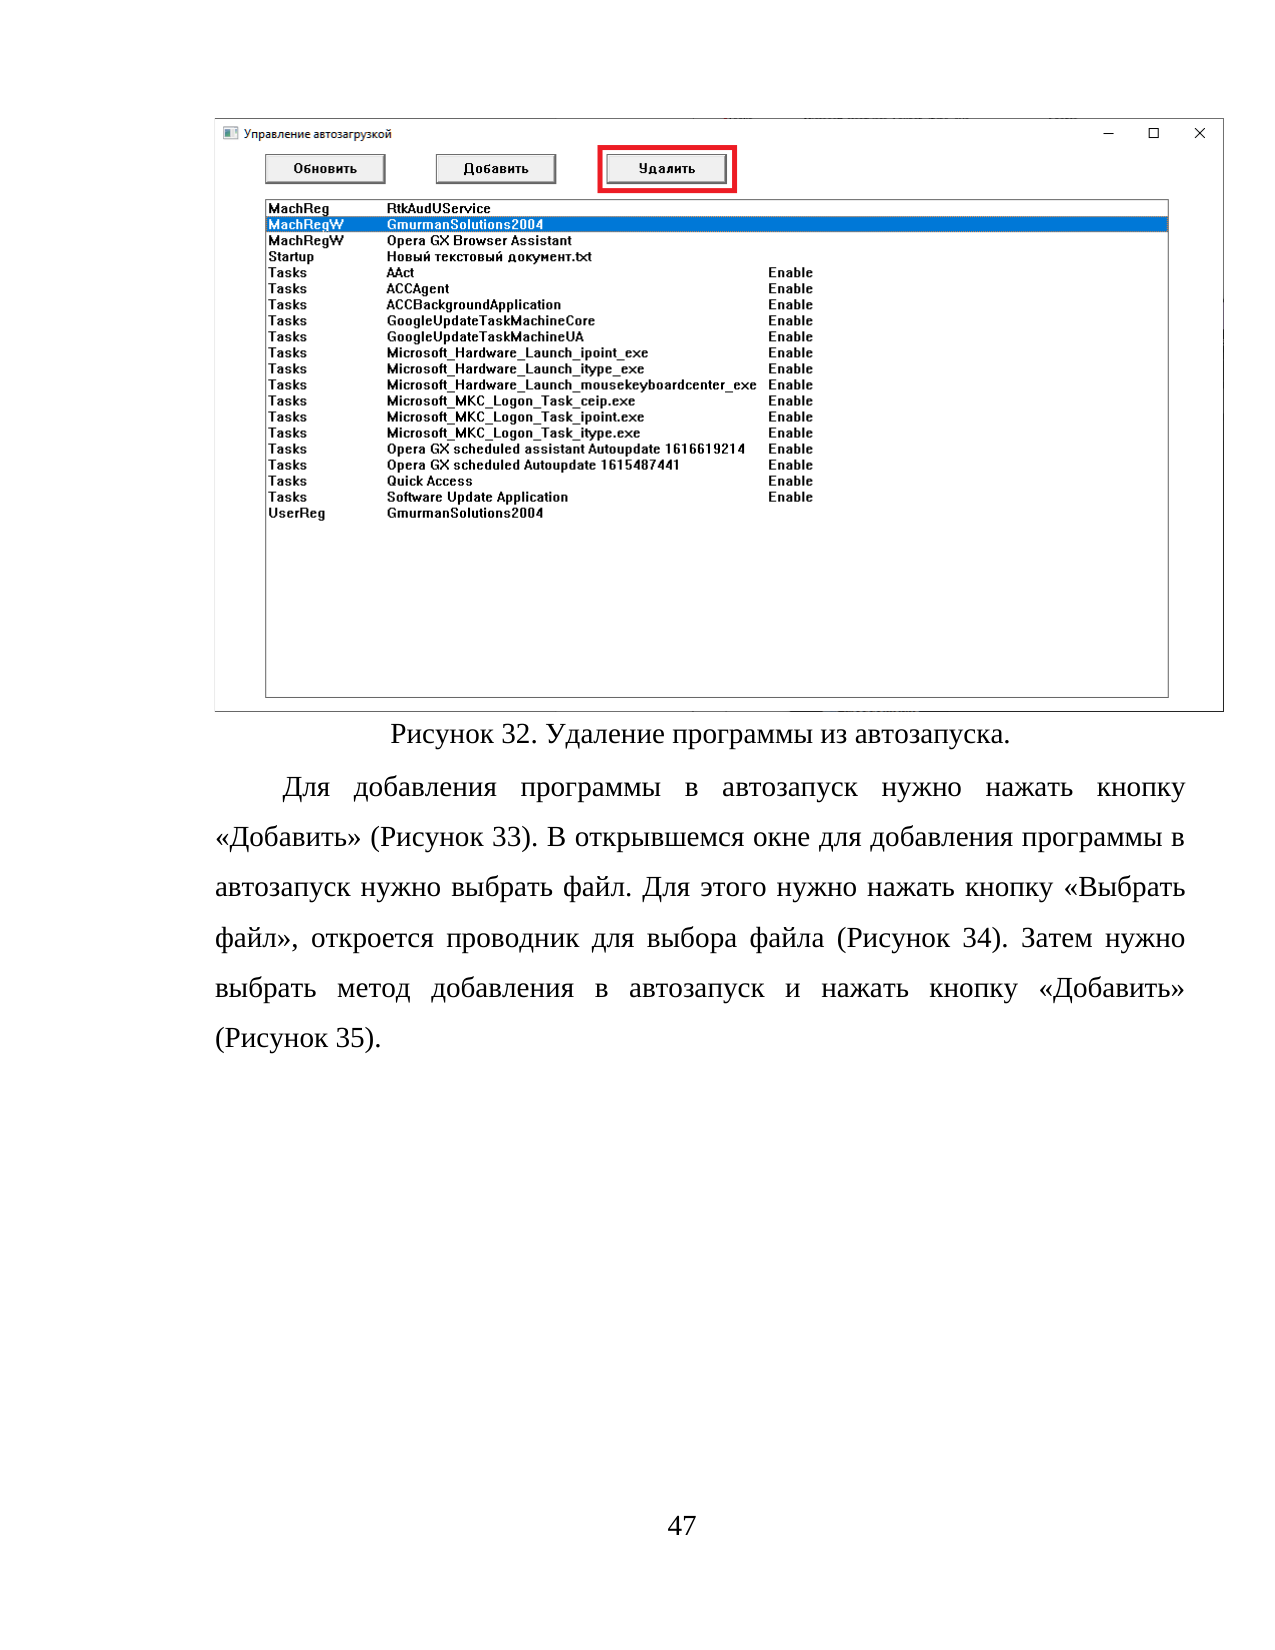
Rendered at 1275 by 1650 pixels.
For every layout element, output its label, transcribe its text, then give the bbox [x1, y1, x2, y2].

list Рисунок 32. Удаление программы из автозапуска. [215, 716, 1186, 749]
picture [214, 118, 1224, 714]
text Для добавления программы в автозапуск нужно нажать кнопку «Добавить» (Рисунок 33). В открывшемся окне для добавления программы в автозапуск нужно выбрать файл. Для этого нужно нажать кнопку «Выбрать файл», откроется проводник для выбора файла (Рисунок 34). Затем нужно выбрать метод добавления в автозапуск и нажать кнопку «Добавить» (Рисунок 35). [215, 769, 1186, 1054]
